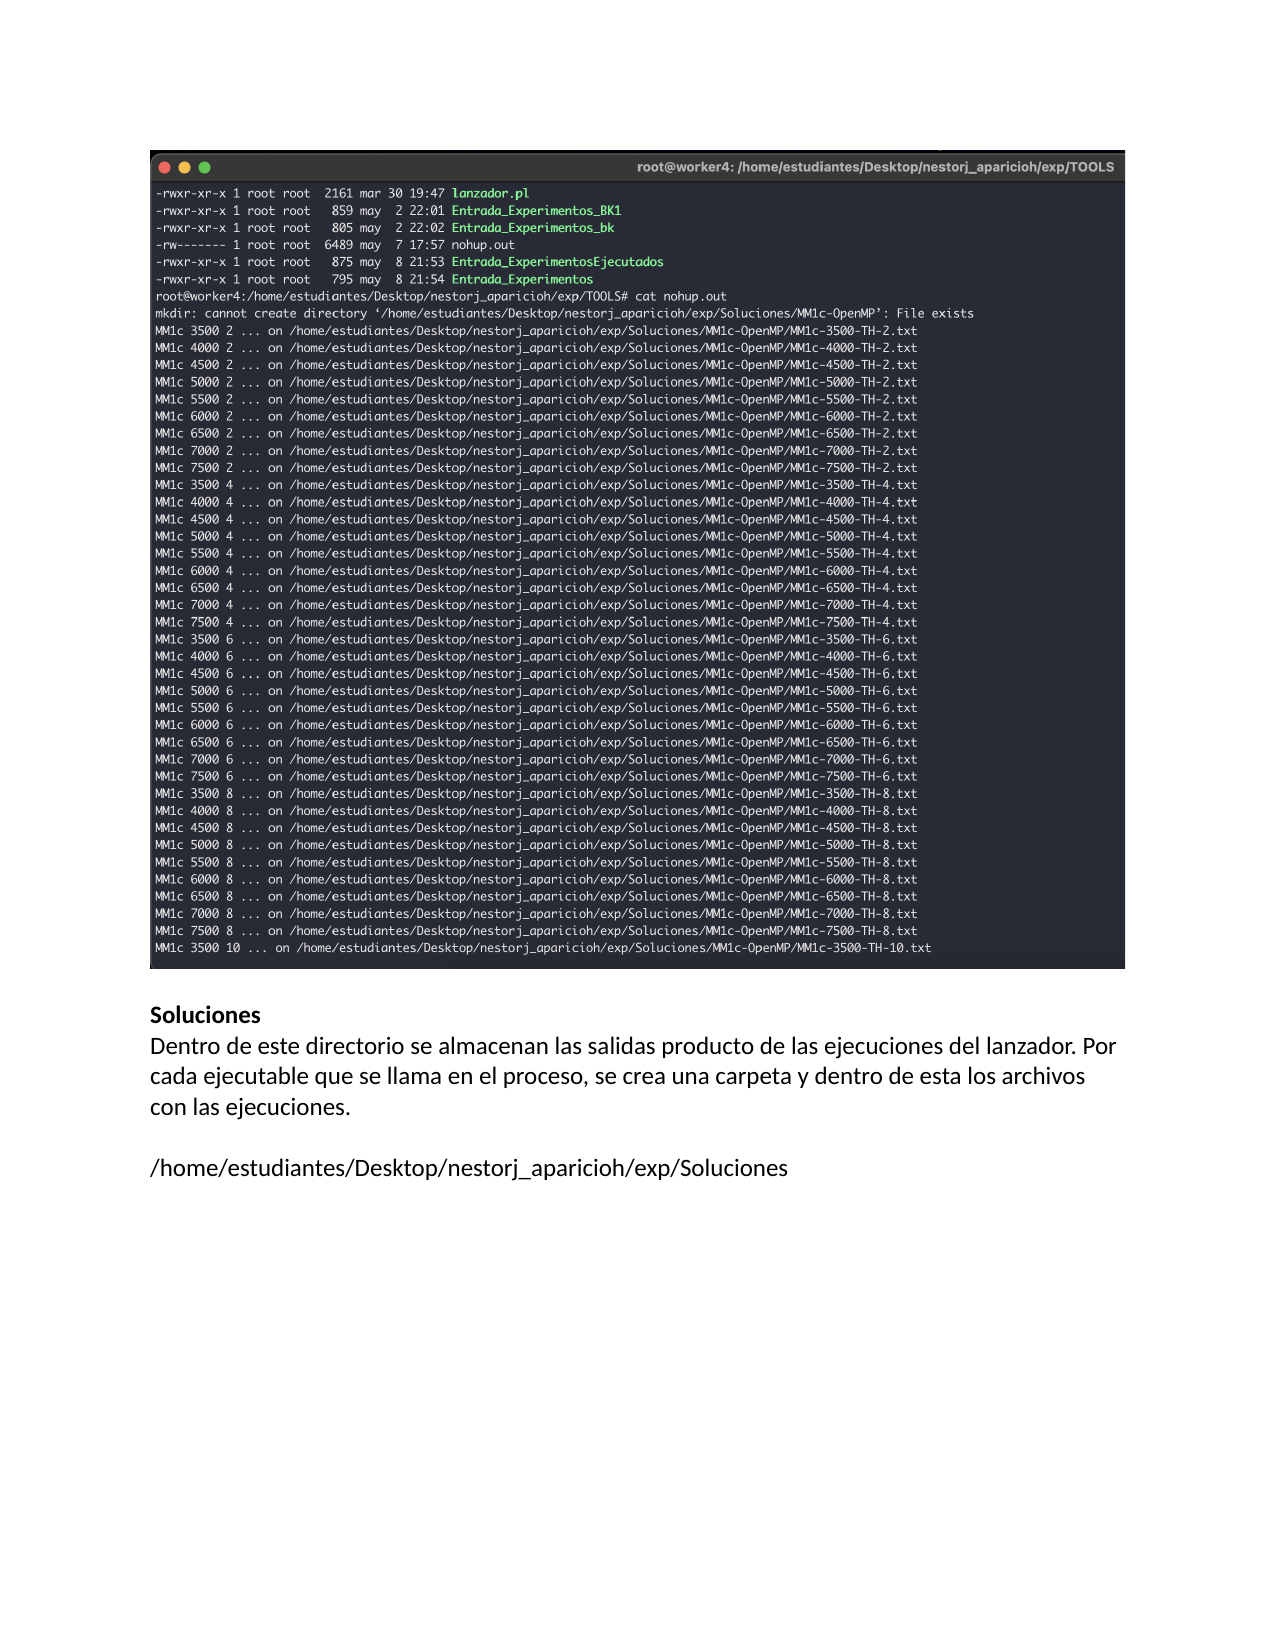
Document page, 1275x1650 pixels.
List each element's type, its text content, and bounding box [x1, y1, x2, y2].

text Soluciones [150, 999, 1125, 1030]
text /home/estudiantes/Desktop/nestorj_aparicioh/exp/Soluciones [150, 1152, 1125, 1182]
text Dentro de este directorio se almacenan las salidas producto de las ejecuciones del lanzador. Por cada ejecutable que se llama en el proceso, se crea una carpeta y dentro de esta los archivos con las ejecuciones. [150, 1030, 1125, 1121]
picture [150, 150, 1125, 969]
